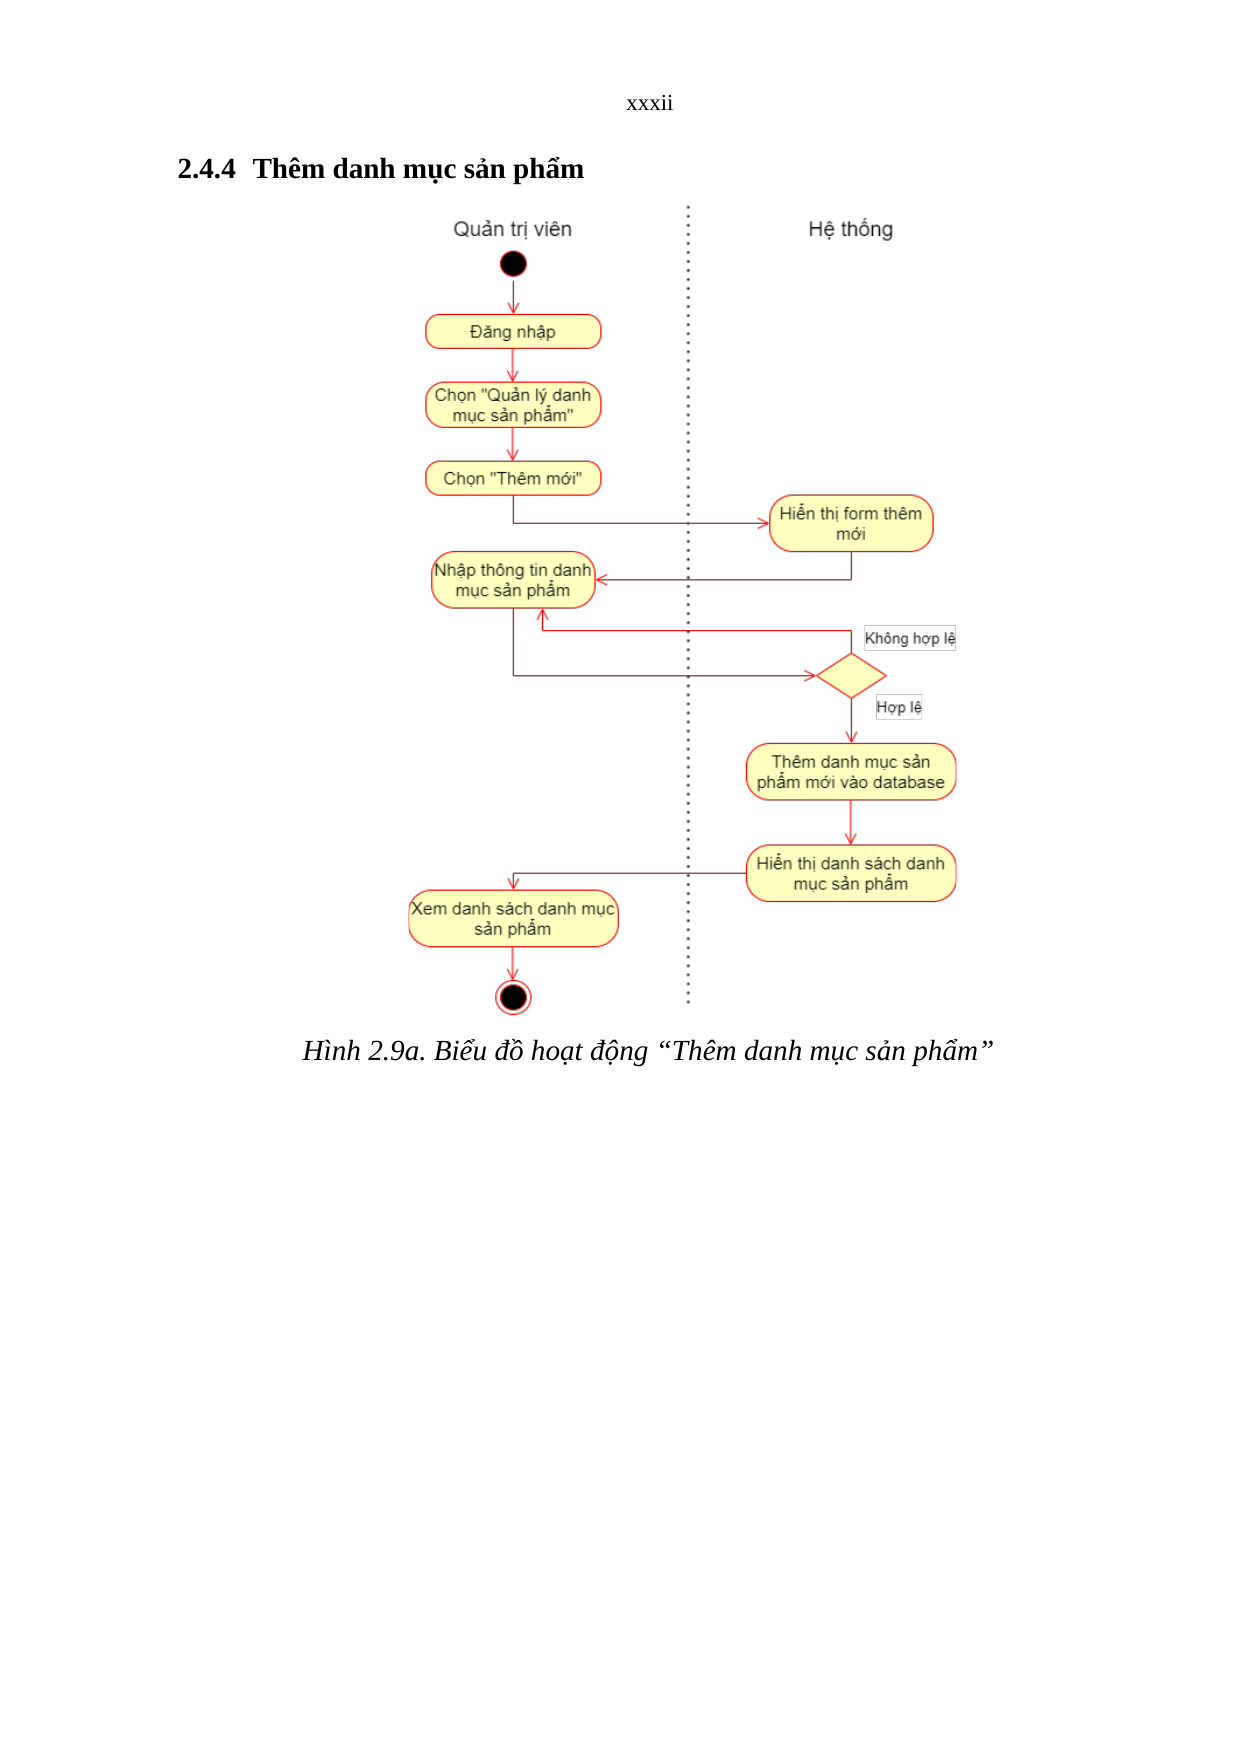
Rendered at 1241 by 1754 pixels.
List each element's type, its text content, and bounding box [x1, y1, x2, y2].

picture [408, 200, 957, 1015]
subtitle Thêm danh mục sản phẩm [177, 151, 1122, 184]
text Hình 2.9a. Biểu đồ hoạt động “Thêm danh mục sản phẩm” [177, 1033, 1122, 1067]
